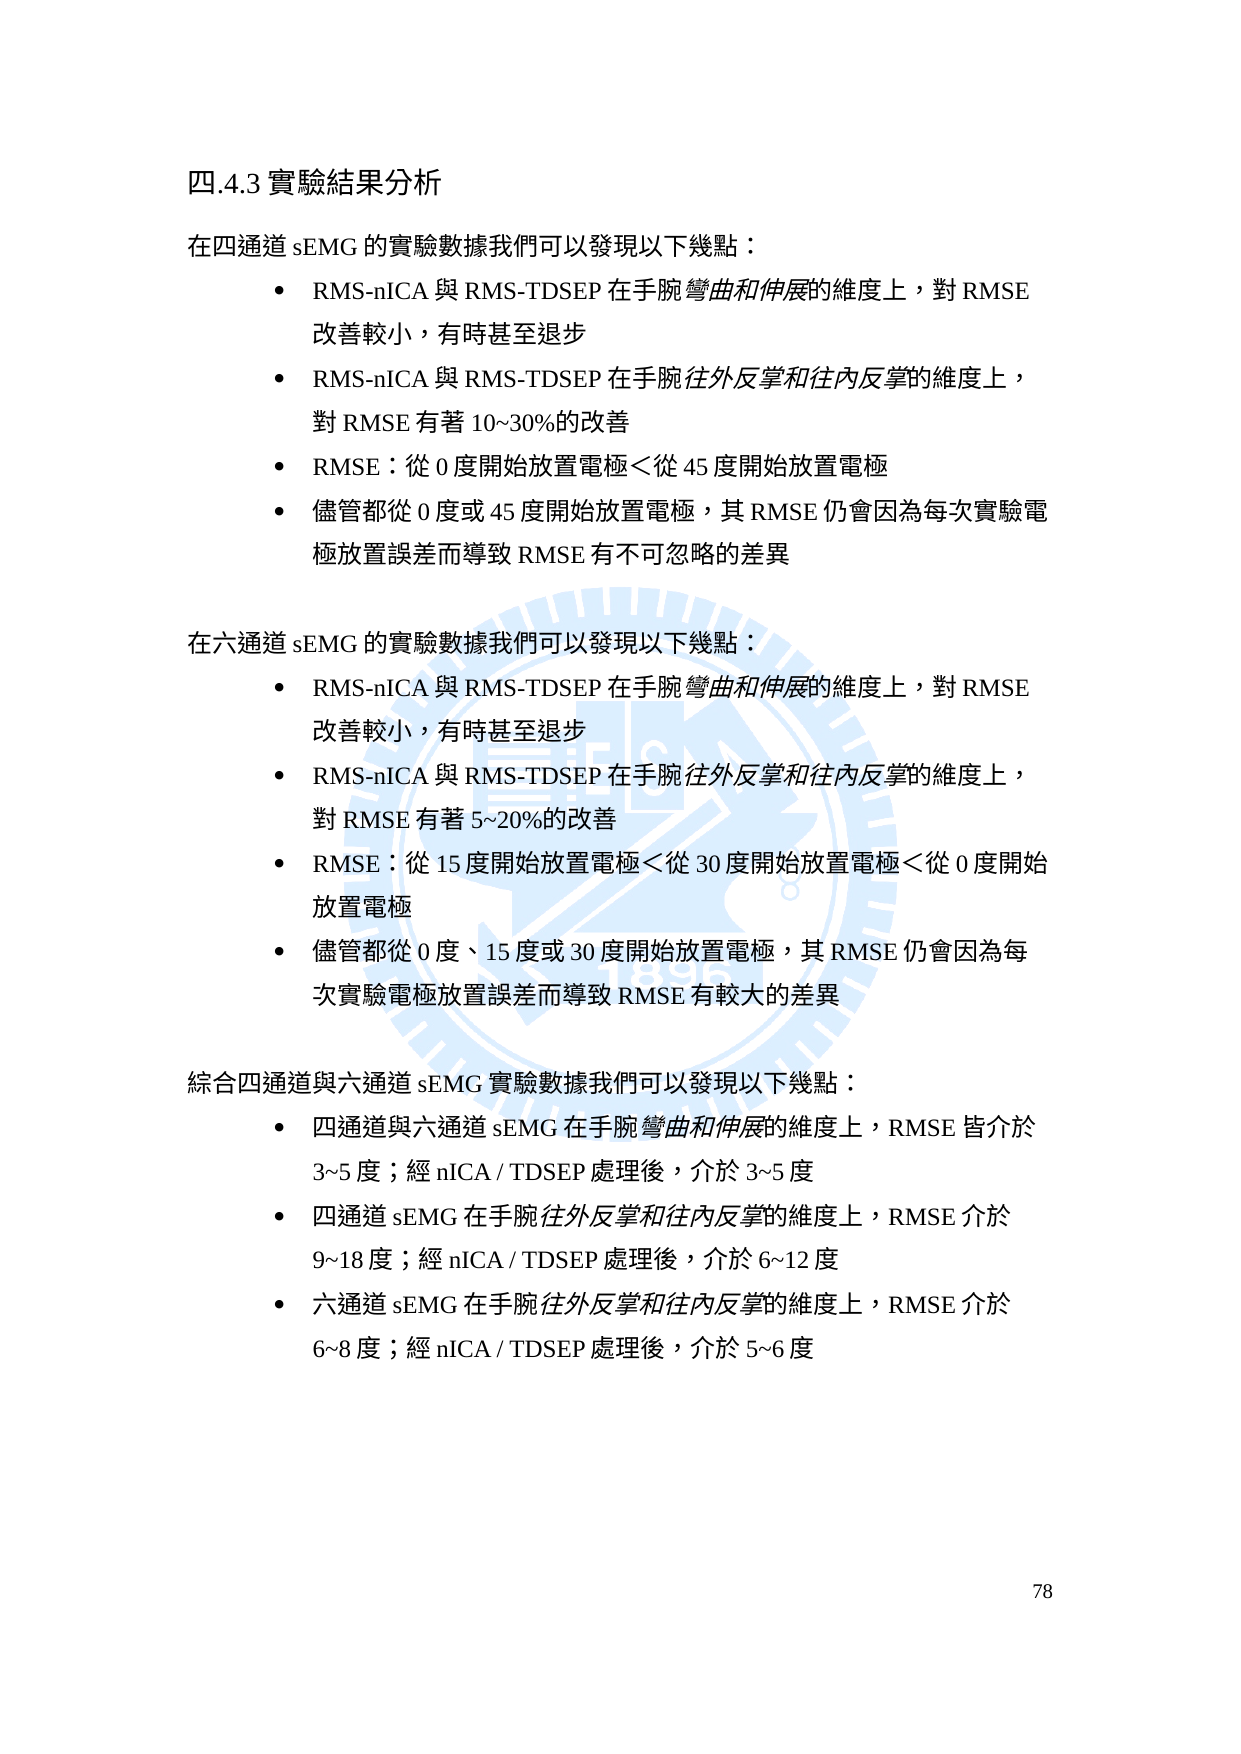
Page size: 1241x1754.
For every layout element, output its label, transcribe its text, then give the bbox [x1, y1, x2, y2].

subtitle 實驗結果分析 [187, 159, 1053, 202]
list 儘管都從0度或45度開始放置電極，其RMSE仍會因為每次實驗電極放置誤差而導致RMSE有不可忽略的差異 [275, 487, 1053, 575]
list 六通道sEMG在手腕往外反掌和往內反掌的維度上，RMSE介於6~8度；經nICA / TDSEP處理後，介於5~6度 [275, 1280, 1053, 1368]
list RMSE：從15度開始放置電極＜從30度開始放置電極＜從0度開始放置電極 [275, 839, 1053, 928]
list 四通道sEMG在手腕往外反掌和往內反掌的維度上，RMSE介於9~18度；經nICA / TDSEP處理後，介於6~12度 [275, 1192, 1053, 1280]
list RMS-nICA與RMS-TDSEP在手腕彎曲和伸展的維度上，對RMSE改善較小，有時甚至退步 [275, 663, 1053, 751]
list RMS-nICA與RMS-TDSEP在手腕彎曲和伸展的維度上，對RMSE改善較小，有時甚至退步 [275, 267, 1053, 355]
list 四通道與六通道sEMG在手腕彎曲和伸展的維度上，RMSE皆介於3~5度；經nICA / TDSEP處理後，介於3~5度 [275, 1104, 1053, 1192]
list 儘管都從0度、15度或30度開始放置電極，其RMSE仍會因為每次實驗電極放置誤差而導致RMSE有較大的差異 [275, 928, 1053, 1016]
text 在六通道sEMG的實驗數據我們可以發現以下幾點： [187, 619, 1053, 663]
list RMS-nICA與RMS-TDSEP在手腕往外反掌和往內反掌的維度上，對RMSE有著5~20%的改善 [275, 751, 1053, 839]
list RMS-nICA與RMS-TDSEP在手腕往外反掌和往內反掌的維度上，對RMSE有著10~30%的改善 [275, 355, 1053, 443]
text 綜合四通道與六通道sEMG實驗數據我們可以發現以下幾點： [187, 1060, 1053, 1104]
list RMSE：從0度開始放置電極＜從45度開始放置電極 [275, 443, 1053, 487]
text 在四通道sEMG的實驗數據我們可以發現以下幾點： [187, 223, 1053, 267]
